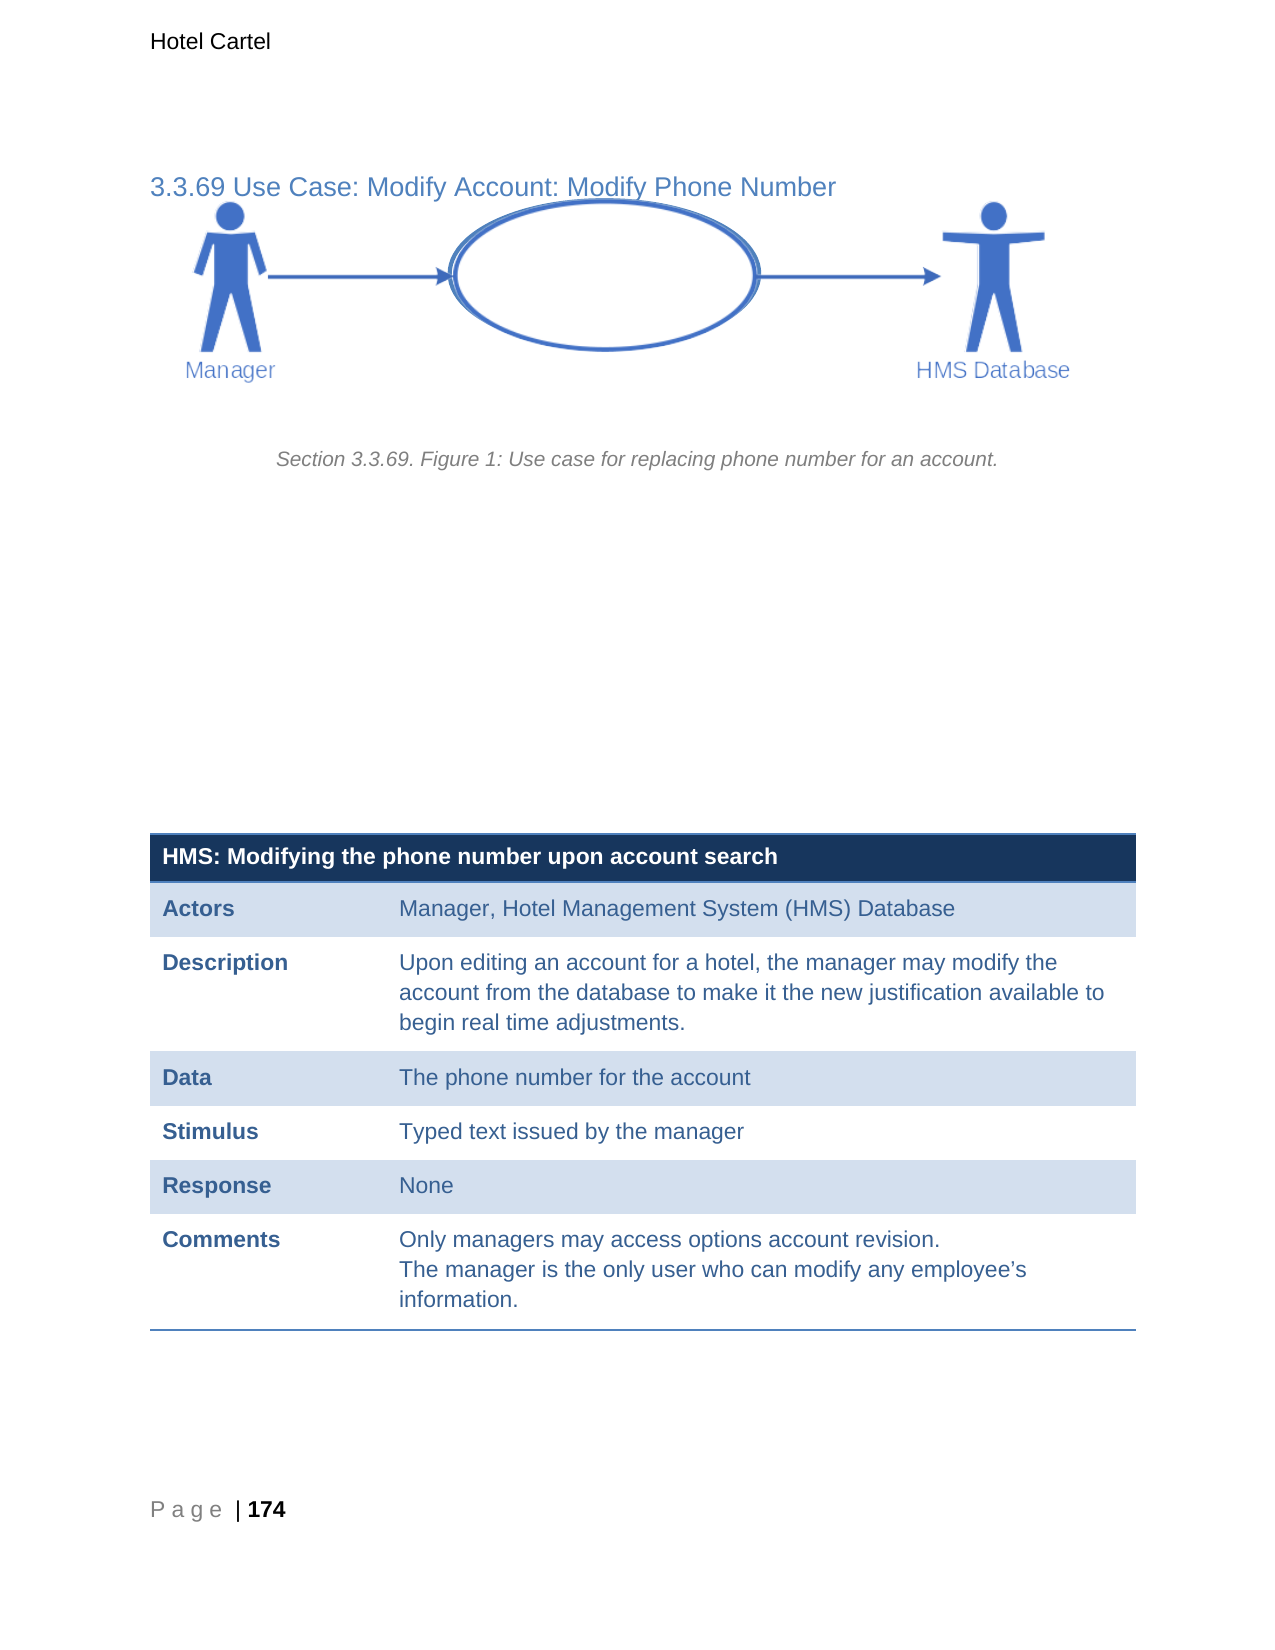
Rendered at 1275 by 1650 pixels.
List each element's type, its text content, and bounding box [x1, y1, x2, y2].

subtitle 3.3.69 Use Case: Modify Account: Modify Phone Number [150, 171, 1125, 202]
table_cell [139, 833, 1136, 1433]
table_header Section 3.3.69. Figure 1: Use case for replacing phone number for an account. [139, 233, 1136, 833]
